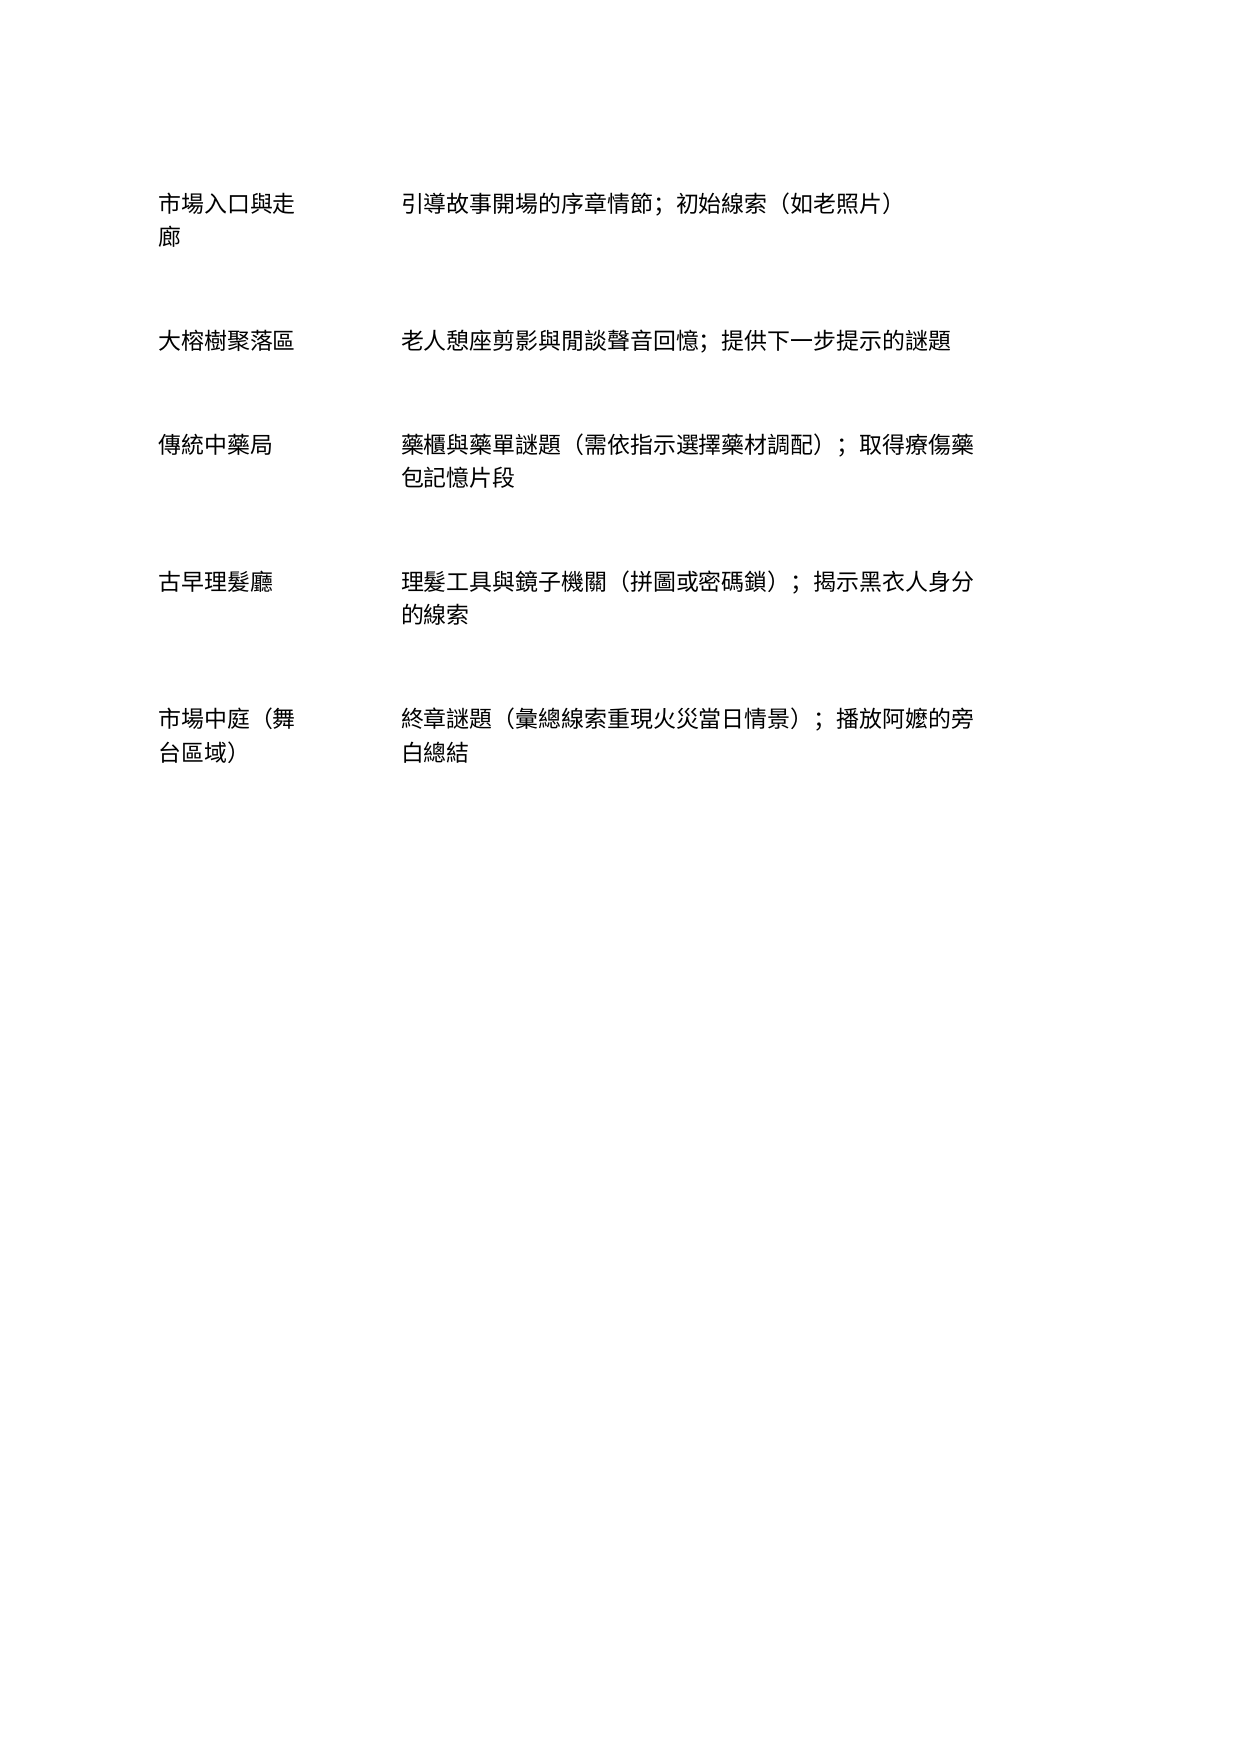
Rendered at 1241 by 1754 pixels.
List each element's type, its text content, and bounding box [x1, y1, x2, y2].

table_cell 傳統中藥局 [148, 391, 390, 529]
table_cell 大榕樹聚落區 [148, 287, 390, 391]
table_cell 理髮工具與鏡子機關（拼圖或密碼鎖）；揭示黑衣人身分的線索 [390, 529, 1049, 666]
table_cell 古早理髮廳 [148, 529, 390, 666]
table_cell 引導故事開場的序章情節；初始線索（如老照片） [390, 150, 1049, 287]
table_cell 藥櫃與藥單謎題（需依指示選擇藥材調配）；取得療傷藥包記憶片段 [390, 391, 1049, 529]
table_cell 市場入口與走廊 [148, 150, 390, 287]
table_cell 終章謎題（彙總線索重現火災當日情景）；播放阿嬤的旁白總結 [390, 666, 1049, 803]
table_cell 老人憩座剪影與閒談聲音回憶；提供下一步提示的謎題 [390, 287, 1049, 391]
table_cell 市場中庭（舞台區域） [148, 666, 390, 803]
